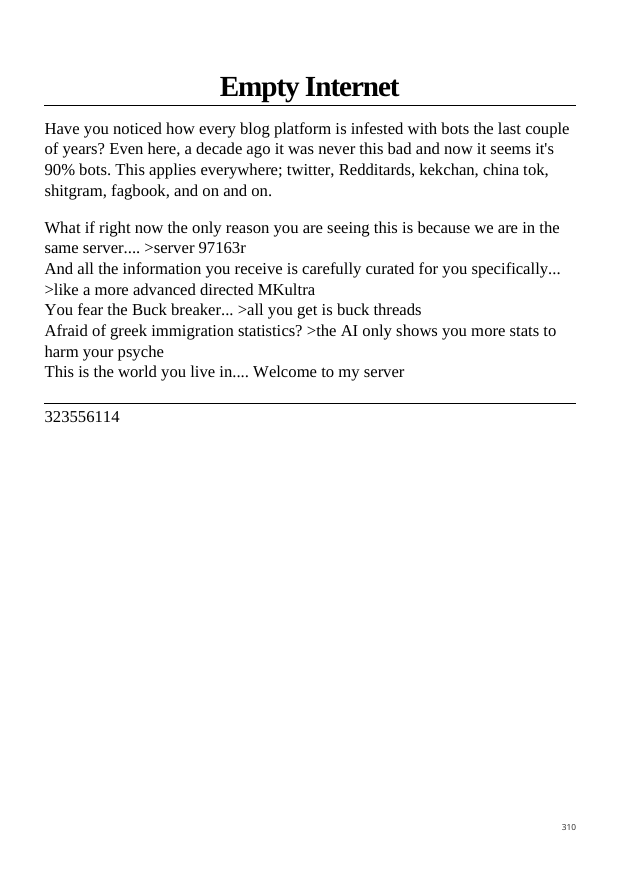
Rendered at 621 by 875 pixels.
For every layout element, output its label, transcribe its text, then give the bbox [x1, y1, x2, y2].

text Have you noticed how every blog platform is infested with bots the last couple of years? Even here, a decade ago it was never this bad and now it seems it's 90% bots. This applies everywhere; twitter, Redditards, kekchan, china tok, shitgram, fagbook, and on and on. [44, 118, 576, 199]
subtitle Empty Internet [44, 69, 576, 105]
text 323556114 [44, 404, 576, 426]
text And all the information you receive is carefully curated for you specifically... >like a more advanced directed MKultra [44, 259, 576, 299]
text This is the world you live in.... Welcome to my server [44, 362, 576, 381]
text Afraid of greek immigration statistics? >the AI only shows you more stats to harm your psyche [44, 321, 576, 361]
text What if right now the only reason you are seeing this is because we are in the same server.... >server 97163r [44, 218, 576, 257]
text You fear the Buck breaker... >all you get is buck threads [44, 300, 576, 319]
